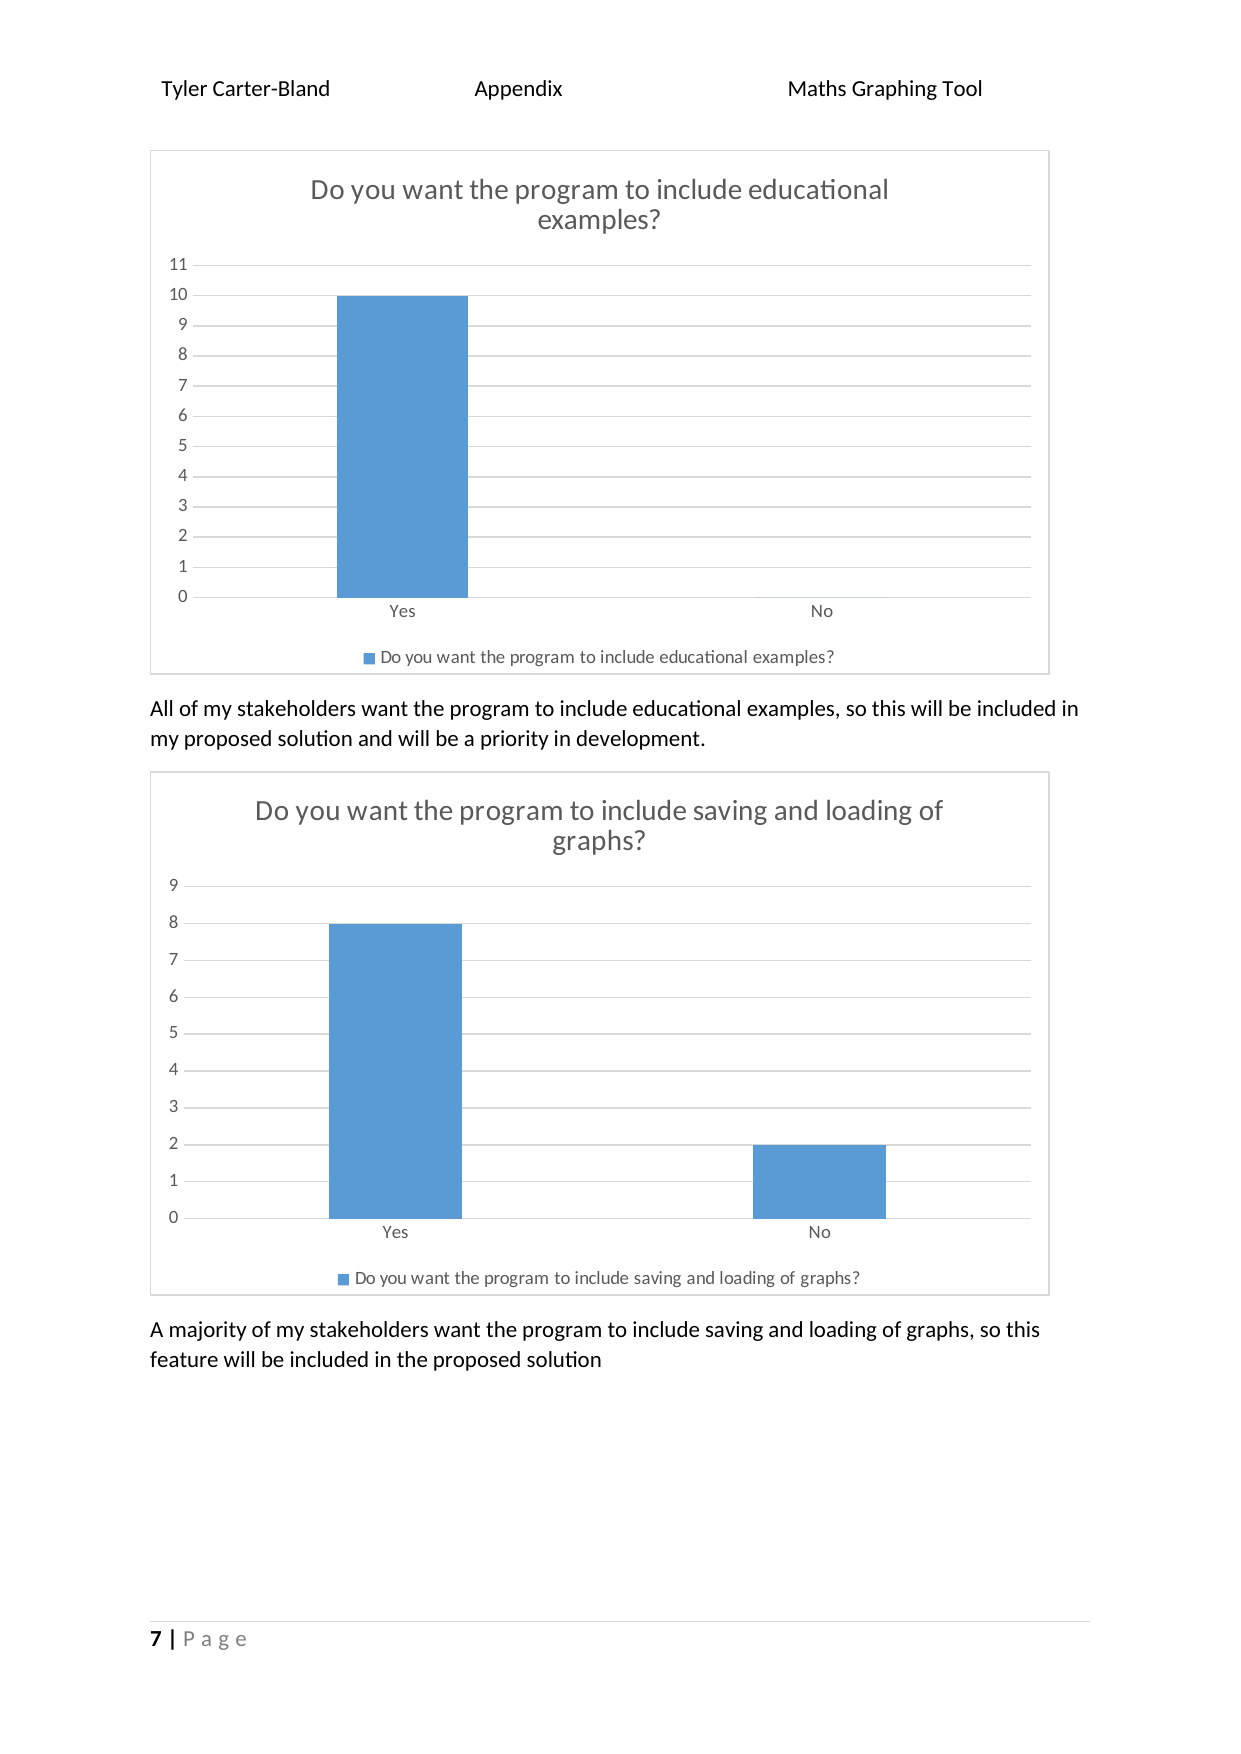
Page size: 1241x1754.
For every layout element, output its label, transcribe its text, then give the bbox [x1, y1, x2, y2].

text A majority of my stakeholders want the program to include saving and loading of graphs, so this feature will be included in the proposed solution [150, 1315, 1090, 1373]
text All of my stakeholders want the program to include educational examples, so this will be included in my proposed solution and will be a priority in development. [150, 694, 1090, 752]
